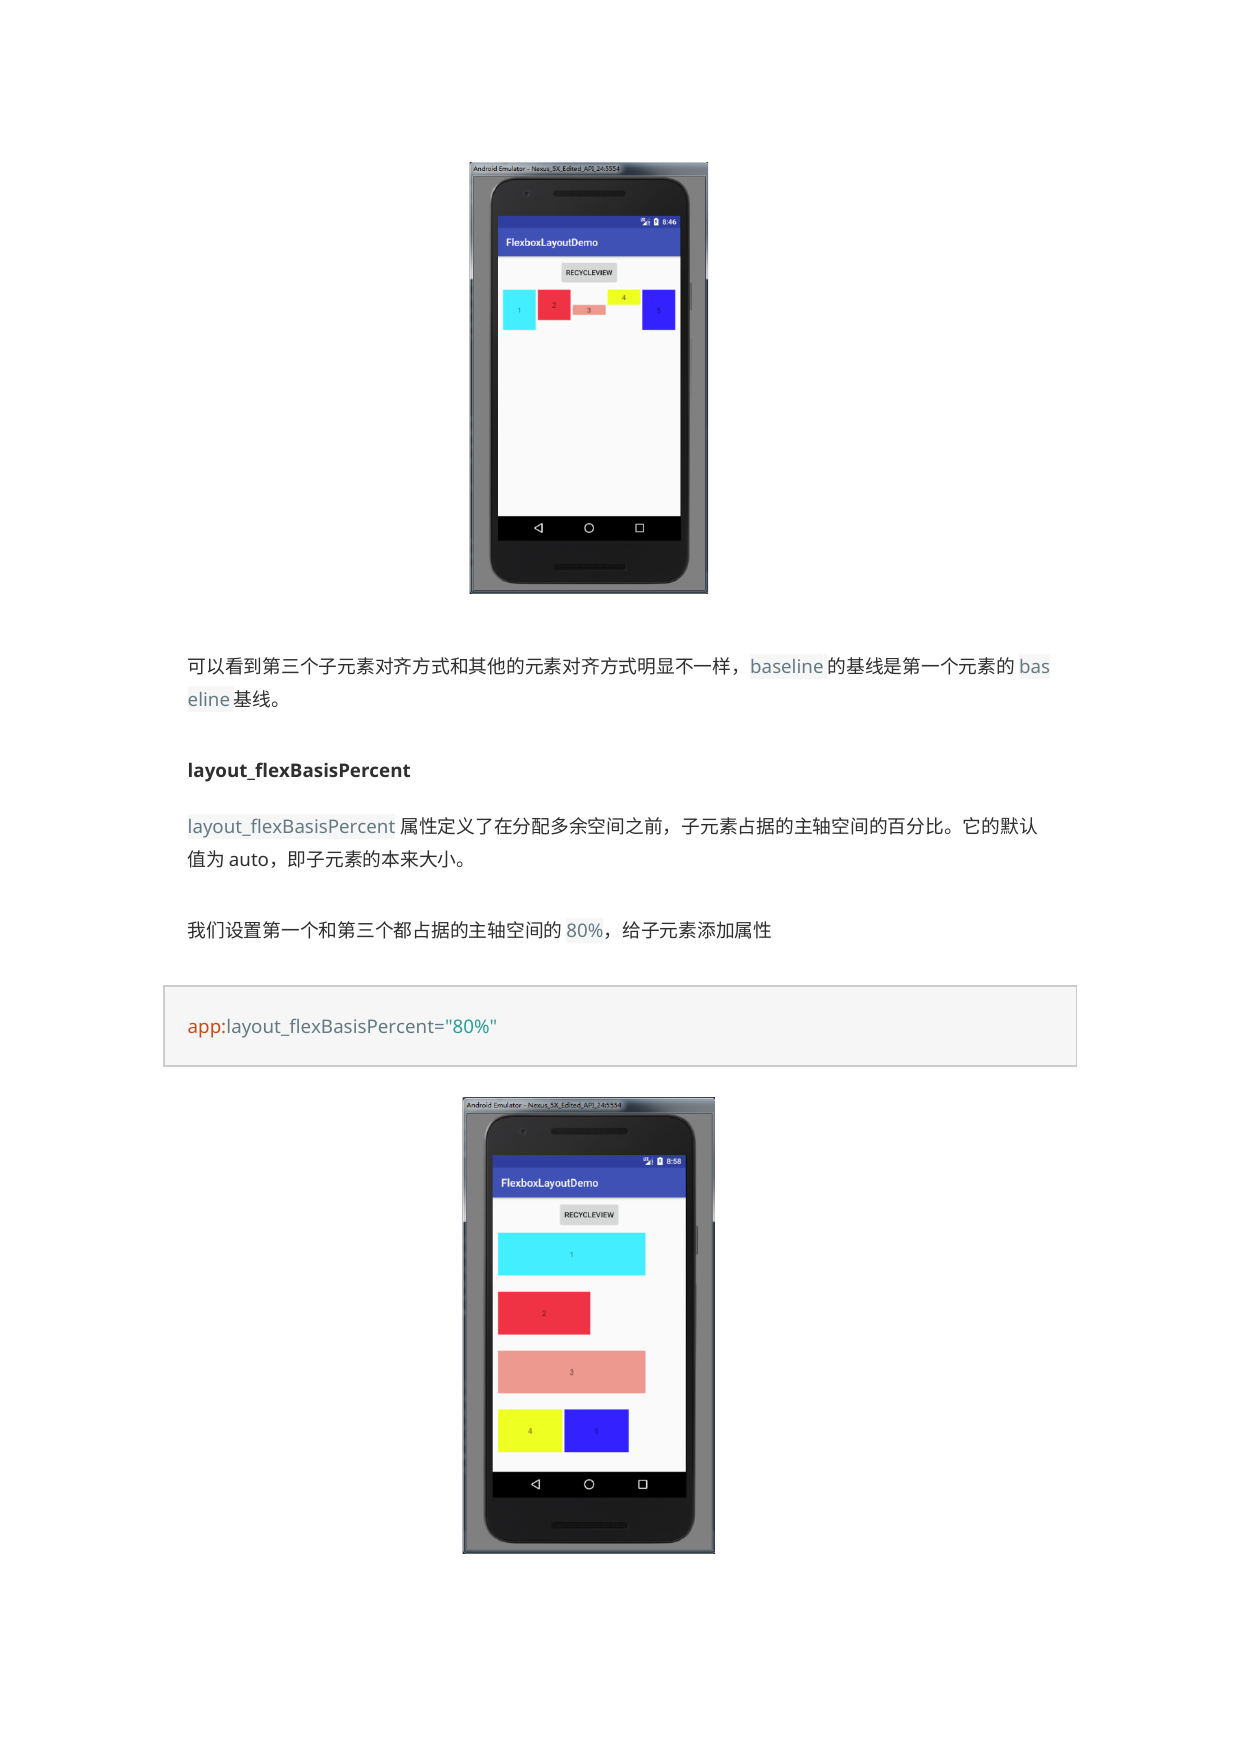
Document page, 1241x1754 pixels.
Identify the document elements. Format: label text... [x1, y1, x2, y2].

text app:layout_flexBasisPercent="80%" [165, 987, 1076, 1065]
text 可以看到第三个子元素对齐方式和其他的元素对齐方式明显不一样，baseline的基线是第一个元素的 baseline基线。 [187, 617, 1053, 714]
picture [462, 1097, 715, 1554]
picture [469, 162, 709, 594]
text 我们设置第一个和第三个都占据的主轴空间的80%，给子元素添加属性 [187, 913, 1053, 946]
subtitle layout_flexBasisPercent [187, 753, 1053, 786]
text layout_flexBasisPercent 属性定义了在分配多余空间之前，子元素占据的主轴空间的百分比。它的默认值为auto，即子元素的本来大小。 [187, 809, 1053, 874]
